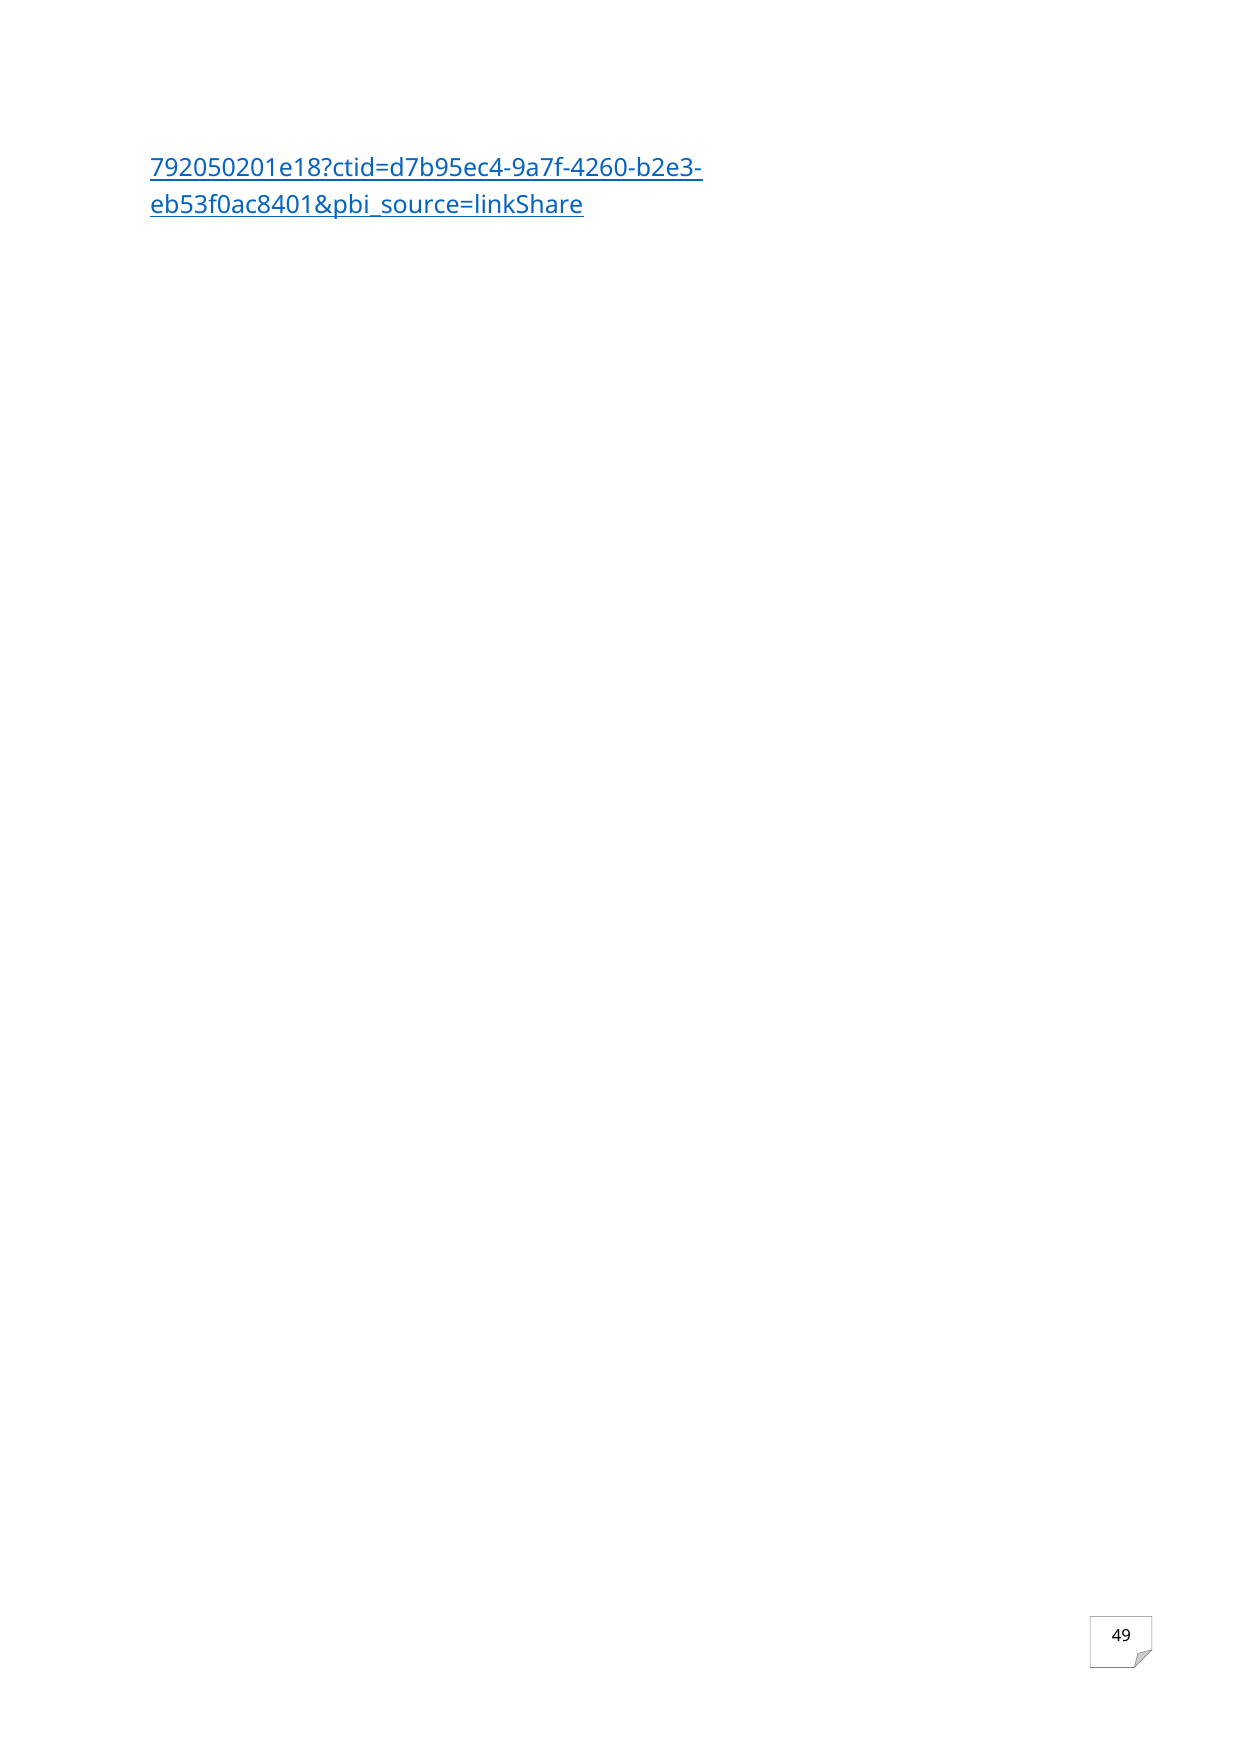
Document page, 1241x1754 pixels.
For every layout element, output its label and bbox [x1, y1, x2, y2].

list [150, 150, 1090, 221]
